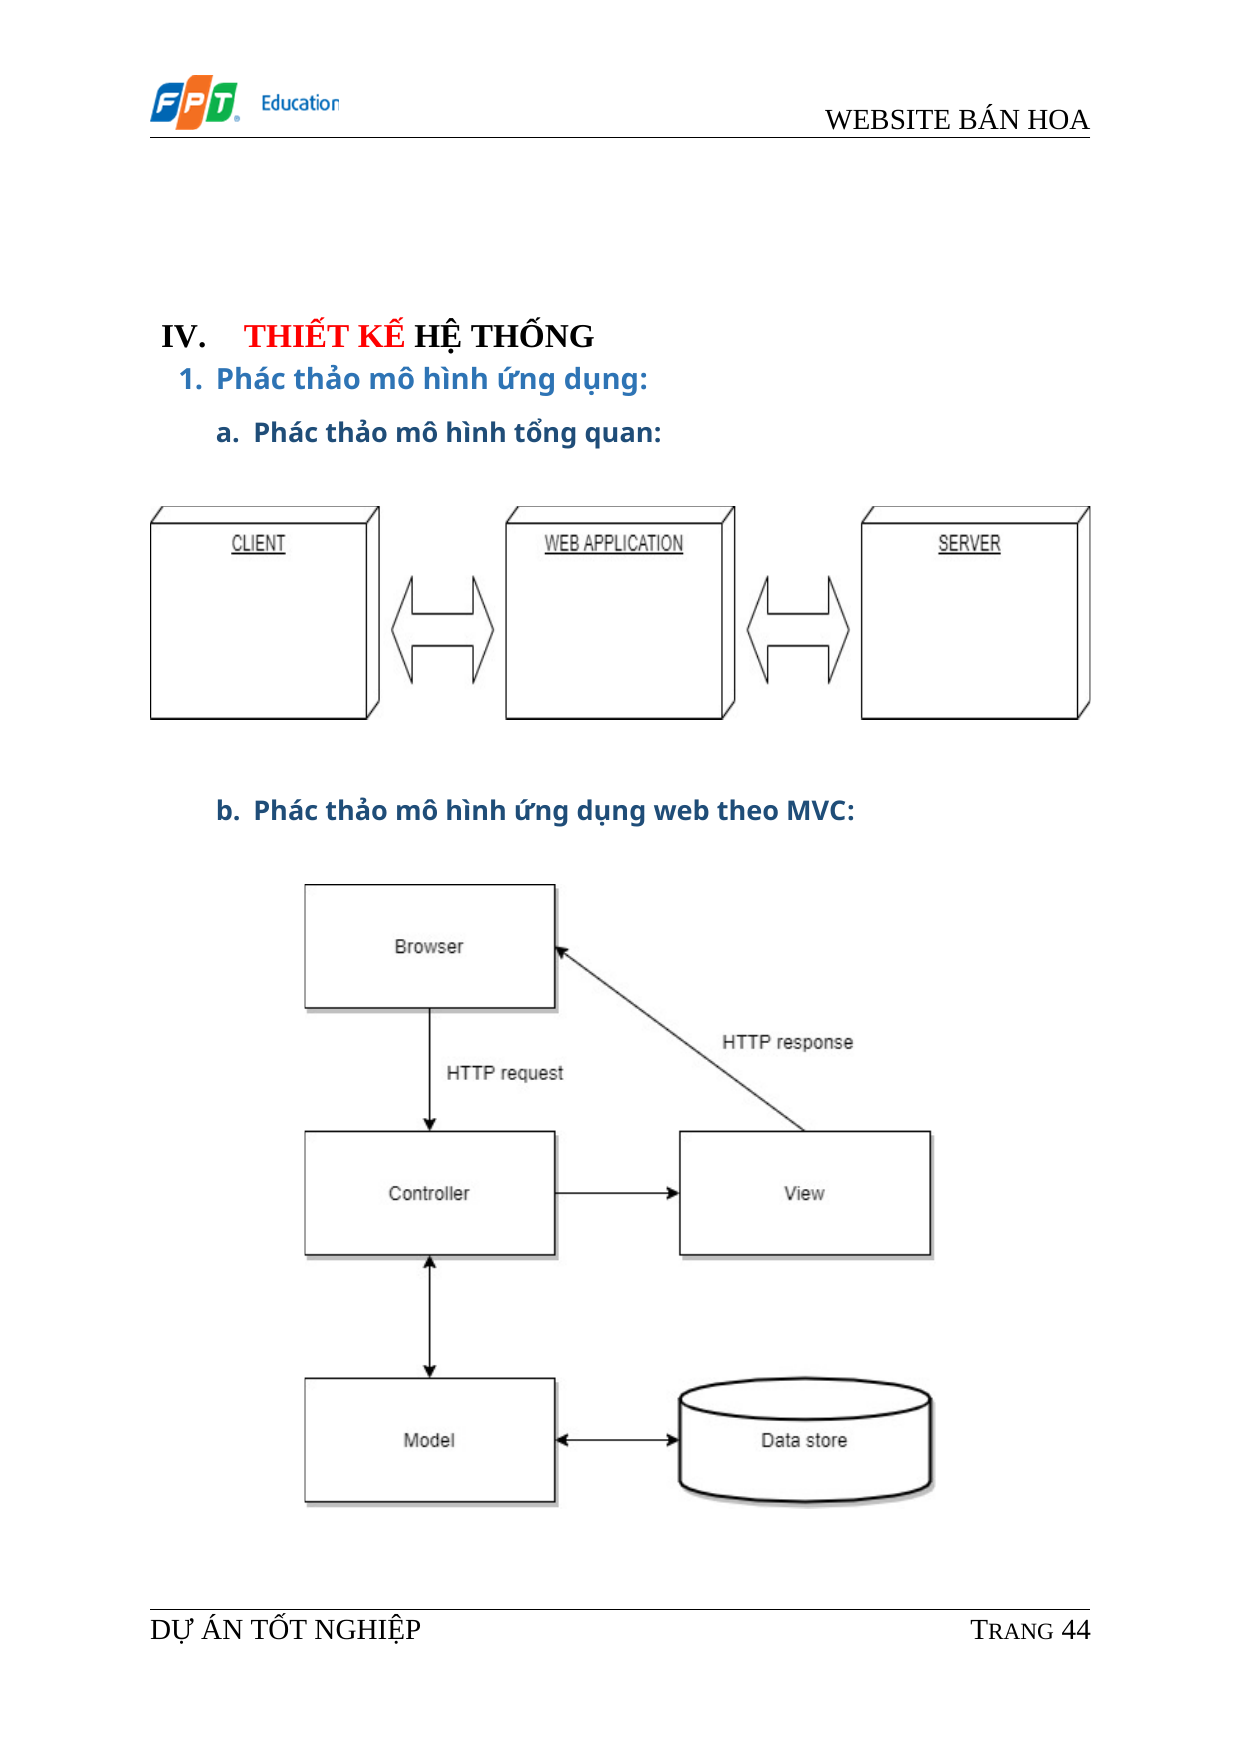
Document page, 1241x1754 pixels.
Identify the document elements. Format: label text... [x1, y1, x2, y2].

subtitle Phác thảo mô hình ứng dụng web theo MVC: [216, 792, 1090, 829]
subtitle Phác thảo mô hình ứng dụng: [178, 358, 1090, 398]
picture [150, 506, 1091, 720]
picture [150, 75, 339, 130]
subtitle Phác thảo mô hình tổng quan: [216, 413, 1090, 450]
picture [304, 884, 936, 1509]
subtitle THIẾT KẾ HỆ THỐNG [206, 317, 1090, 355]
